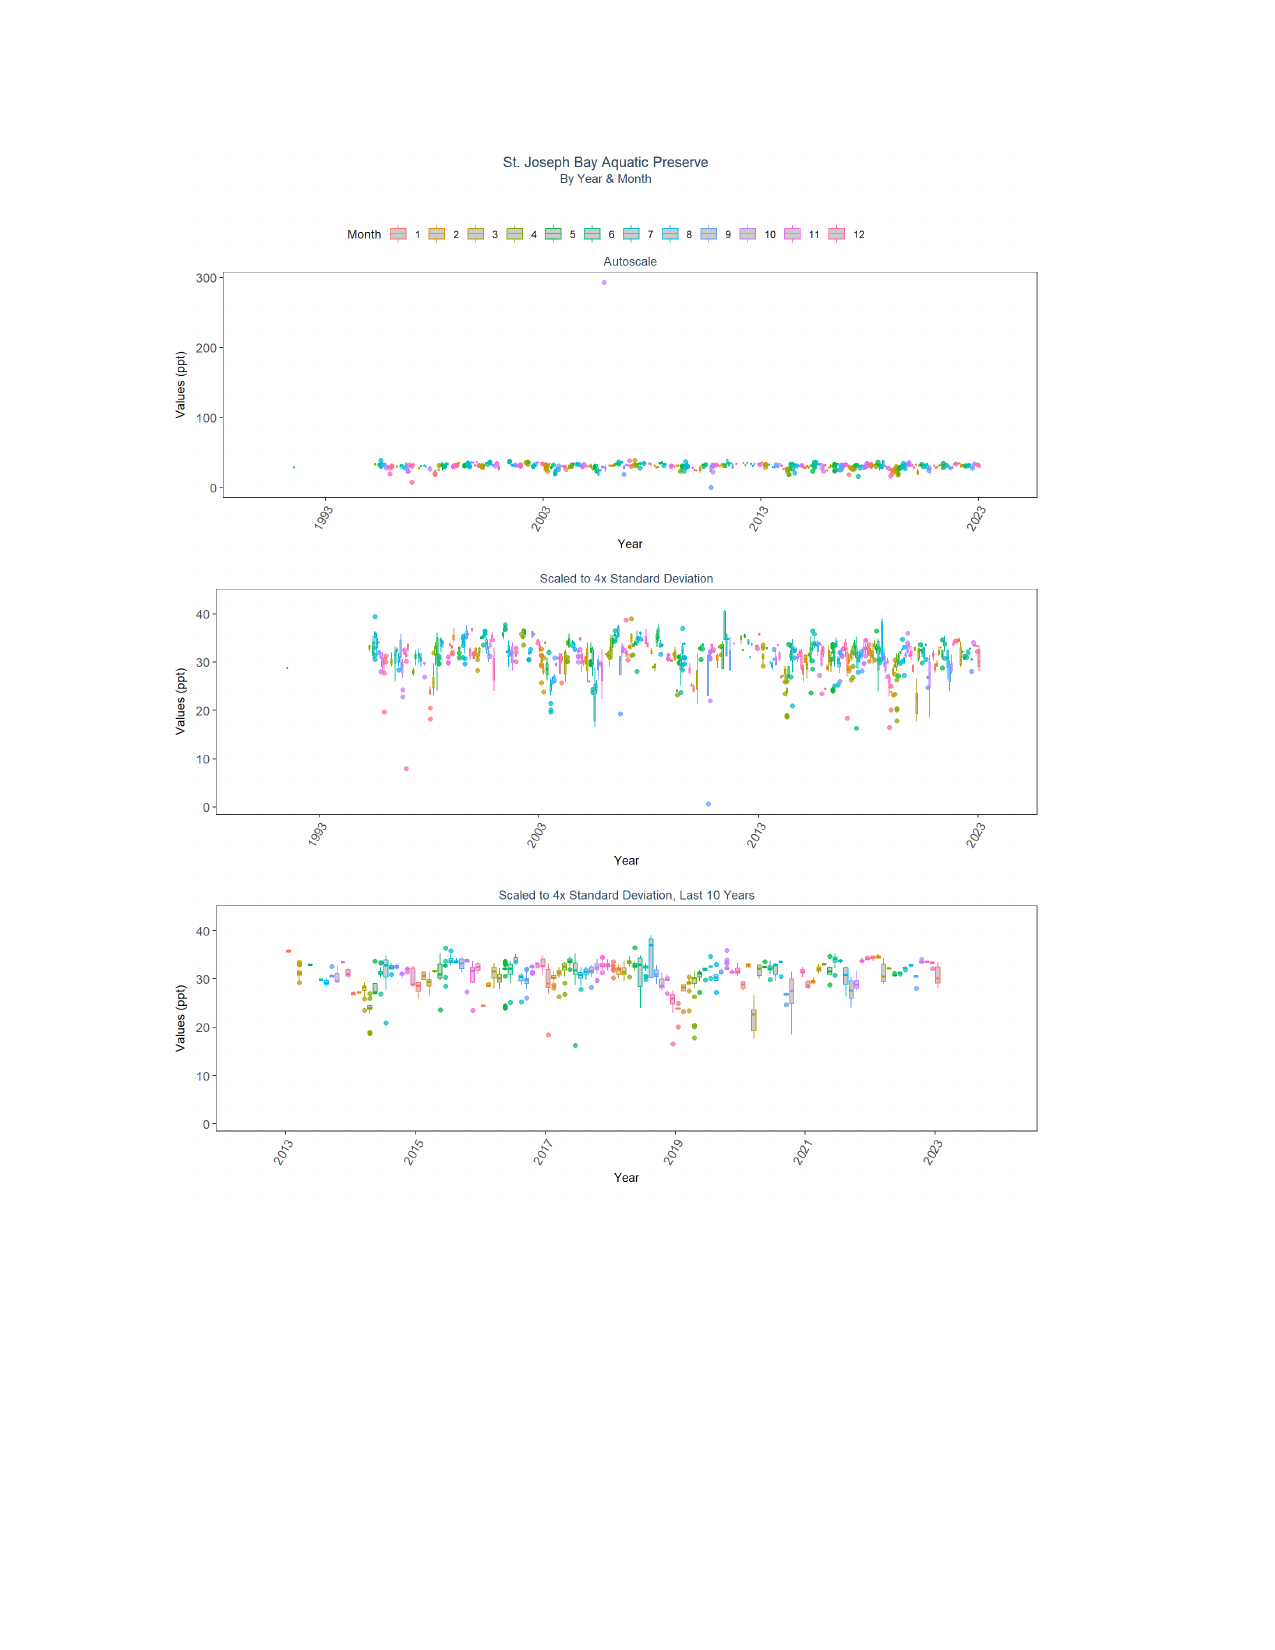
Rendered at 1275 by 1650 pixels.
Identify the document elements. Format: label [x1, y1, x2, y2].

picture [168, 150, 1044, 1200]
